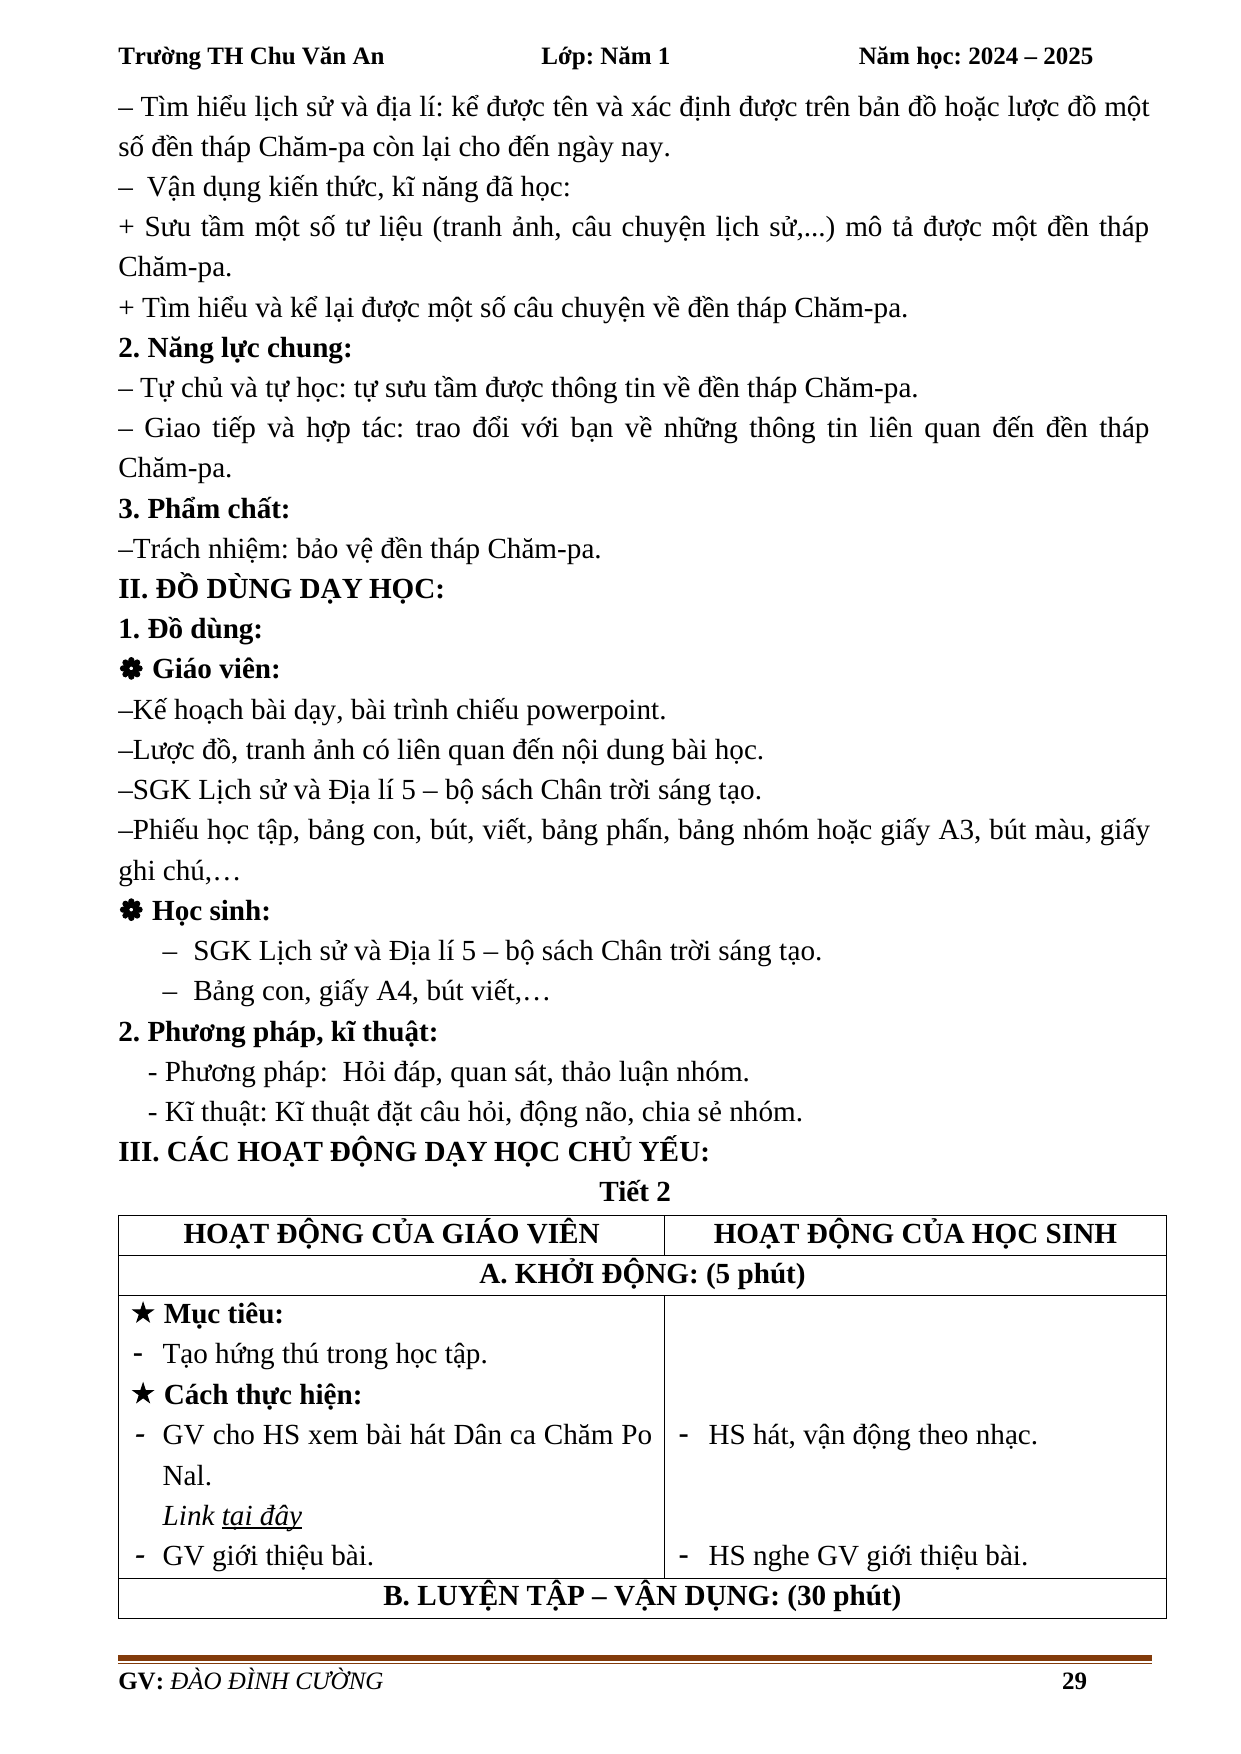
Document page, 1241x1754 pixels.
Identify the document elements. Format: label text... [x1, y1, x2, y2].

table_cell HS hát, vận động theo nhạc. HS nghe GV giới thiệu bài. [665, 1296, 1166, 1577]
text – Tự chủ và tự học: tự sưu tầm được thông tin về đền tháp Chăm-pa. [118, 370, 1152, 404]
text - Phương pháp: Hỏi đáp, quan sát, thảo luận nhóm. [148, 1054, 1152, 1087]
text –SGK Lịch sử và Địa lí 5 – bộ sách Chân trời sáng tạo. [118, 772, 1152, 806]
table_cell B. LUYỆN TẬP – VẬN DỤNG: (30 phút) [119, 1579, 1166, 1618]
table_header HOẠT ĐỘNG CỦA GIÁO VIÊN [119, 1216, 664, 1255]
text –Phiếu học tập, bảng con, bút, viết, bảng phấn, bảng nhóm hoặc giấy A3, bút màu, giấy ghi chú,… [118, 812, 1152, 886]
text –Lược đồ, tranh ảnh có liên quan đến nội dung bài học. [118, 732, 1152, 766]
text 1. Đồ dùng: [118, 611, 1152, 645]
text + Tìm hiểu và kể lại được một số câu chuyện về đền tháp Chăm-pa. [118, 290, 1152, 323]
table_cell Mục tiêu: Tạo hứng thú trong học tập. Cách thực hiện: GV cho HS xem bài hát Dân ca Chăm Po Nal. Link tại đây GV giới thiệu bài. [119, 1296, 664, 1577]
text – SGK Lịch sử và Địa lí 5 – bộ sách Chân trời sáng tạo. [148, 933, 1152, 967]
text 2. Năng lực chung: [118, 330, 1152, 363]
text II. ĐỒ DÙNG DẠY HỌC: [118, 571, 1152, 605]
text – Giao tiếp và hợp tác: trao đổi với bạn về những thông tin liên quan đến đền tháp Chăm-pa. [118, 410, 1152, 484]
table_header HOẠT ĐỘNG CỦA HỌC SINH [665, 1216, 1166, 1255]
text –Trách nhiệm: bảo vệ đền tháp Chăm-pa. [118, 531, 1152, 564]
text – Bảng con, giấy A4, bút viết,… [148, 973, 1152, 1007]
text Tiết 2 [118, 1174, 1152, 1208]
text + Sưu tầm một số tư liệu (tranh ảnh, câu chuyện lịch sử,...) mô tả được một đền tháp Chăm-pa. [118, 209, 1152, 283]
text – Tìm hiểu lịch sử và địa lí: kể được tên và xác định được trên bản đồ hoặc lược đồ một số đền tháp Chăm-pa còn lại cho đến ngày nay. [118, 89, 1152, 162]
text 3. Phẩm chất: [118, 491, 1152, 524]
text – Vận dụng kiến thức, kĩ năng đã học: [118, 169, 1152, 203]
text Giáo viên: [118, 652, 1152, 685]
text Học sinh: [118, 893, 1152, 927]
text III. CÁC HOẠT ĐỘNG DẠY HỌC CHỦ YẾU: [118, 1134, 1152, 1168]
text 2. Phương pháp, kĩ thuật: [118, 1014, 1152, 1047]
text –Kế hoạch bài dạy, bài trình chiếu powerpoint. [118, 692, 1152, 725]
table_cell A. KHỞI ĐỘNG: (5 phút) [119, 1256, 1166, 1295]
text - Kĩ thuật: Kĩ thuật đặt câu hỏi, động não, chia sẻ nhóm. [148, 1094, 1152, 1128]
